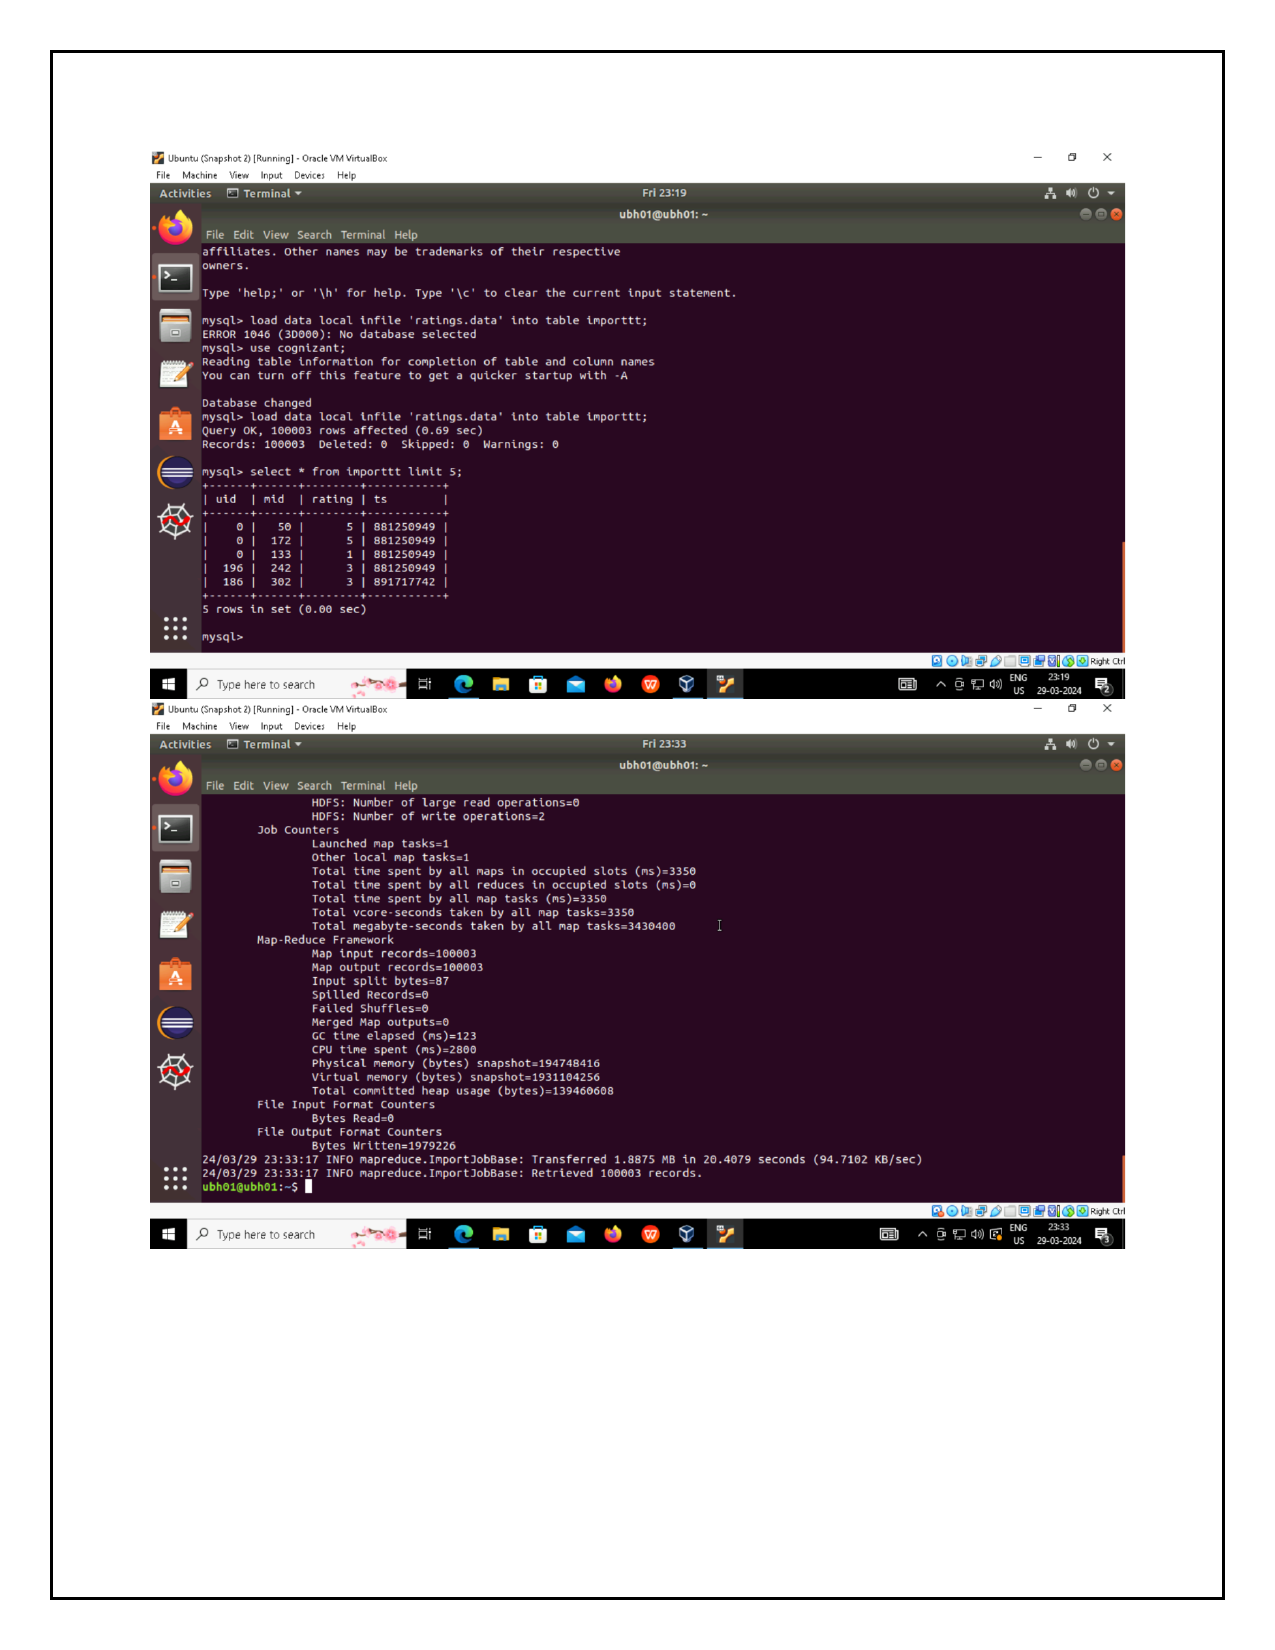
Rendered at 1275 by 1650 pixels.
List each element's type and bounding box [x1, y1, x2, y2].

picture [150, 700, 1125, 1249]
picture [150, 150, 1125, 699]
